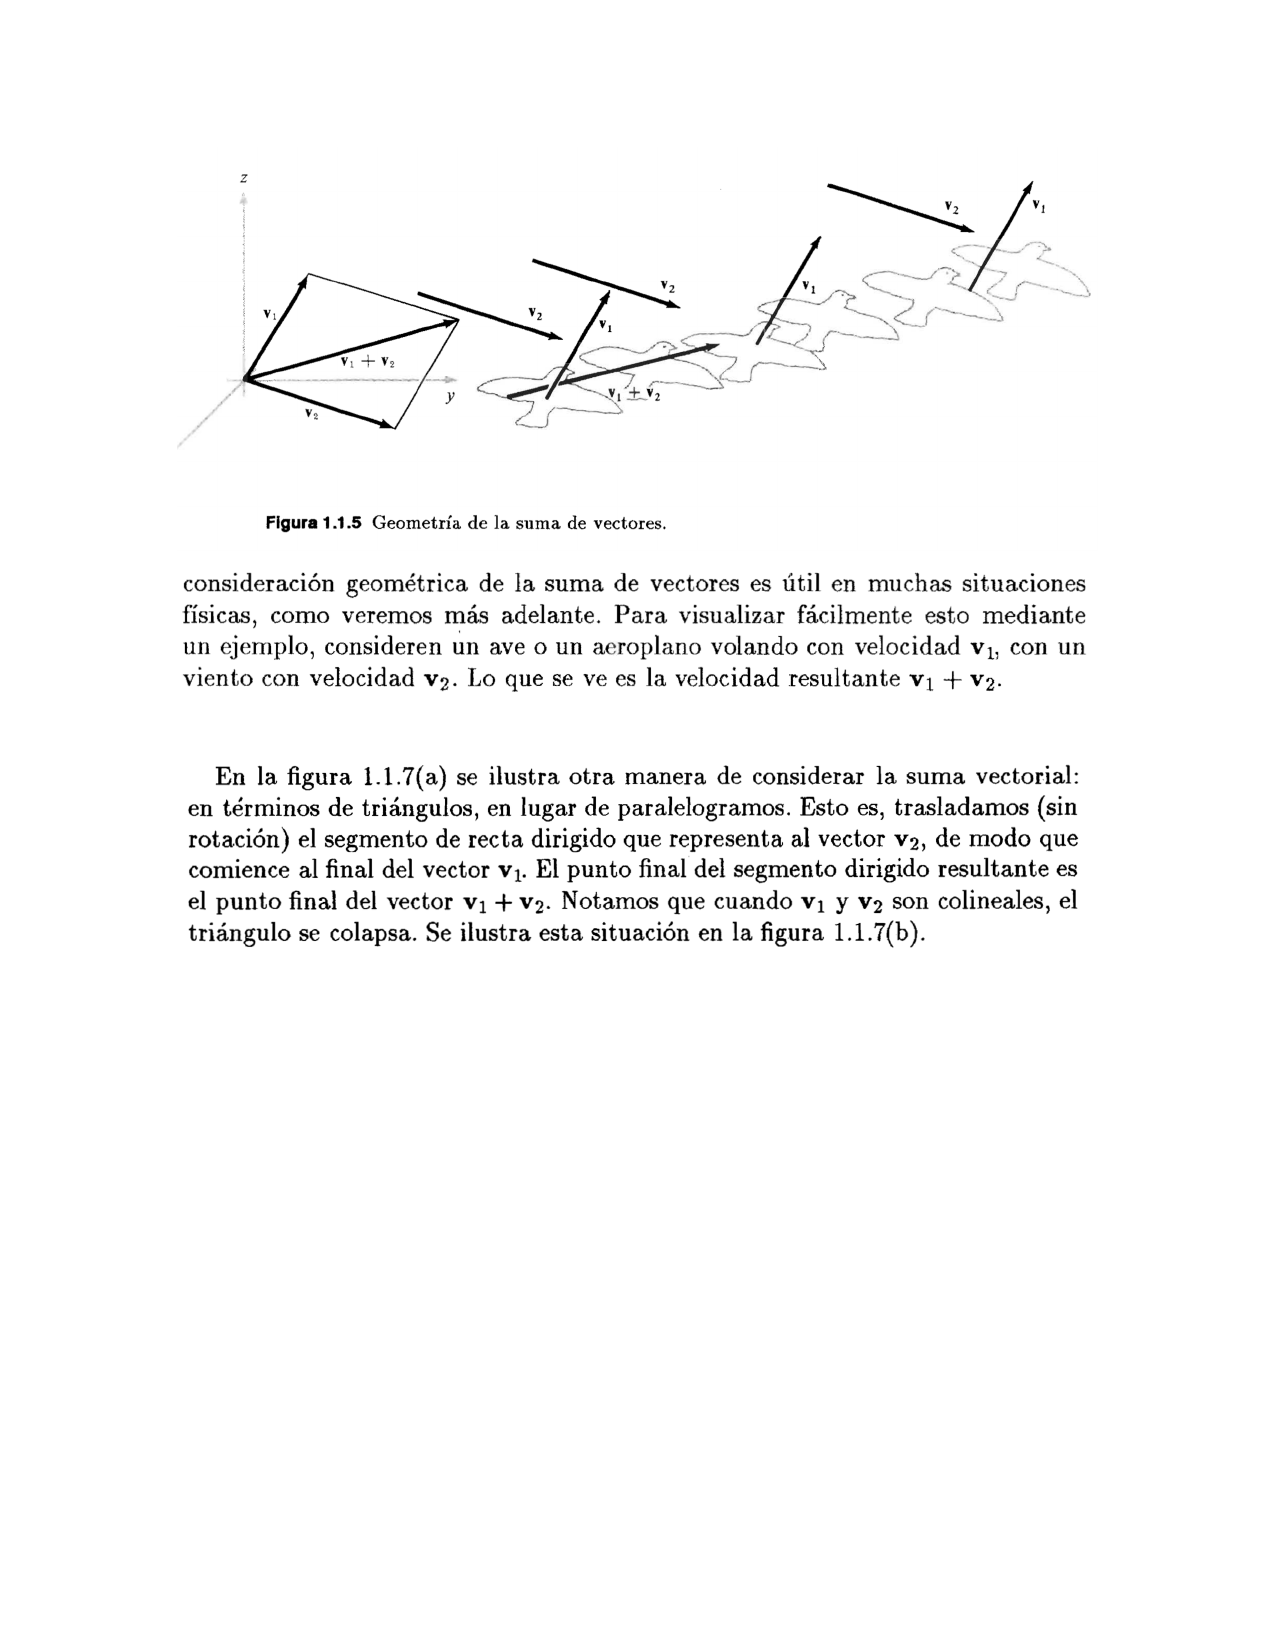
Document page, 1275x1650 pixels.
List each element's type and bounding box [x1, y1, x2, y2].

picture [177, 761, 1098, 959]
picture [177, 147, 1098, 551]
picture [177, 569, 1098, 696]
